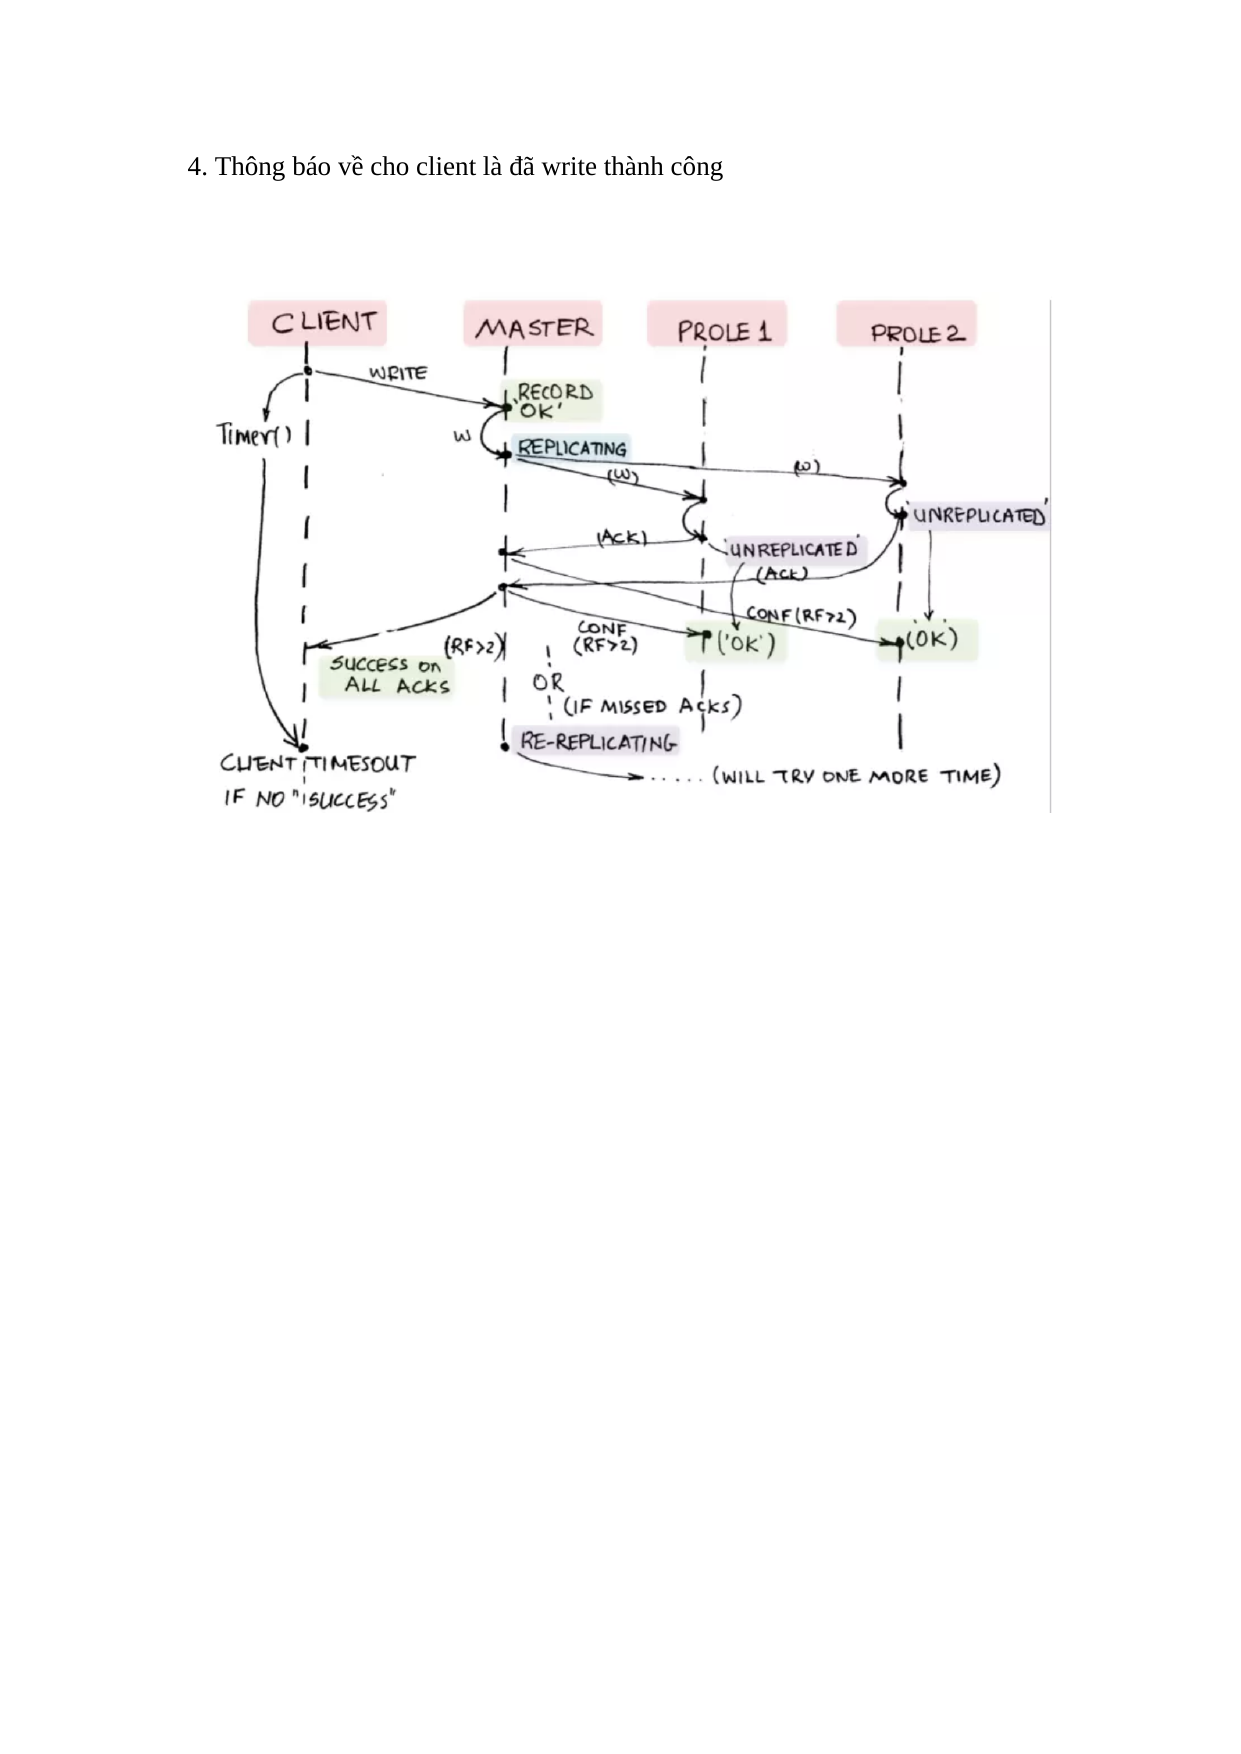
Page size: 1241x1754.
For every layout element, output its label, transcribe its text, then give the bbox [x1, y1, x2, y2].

picture [187, 258, 1053, 813]
list Thông báo về cho client là đã write thành công [187, 150, 1053, 181]
